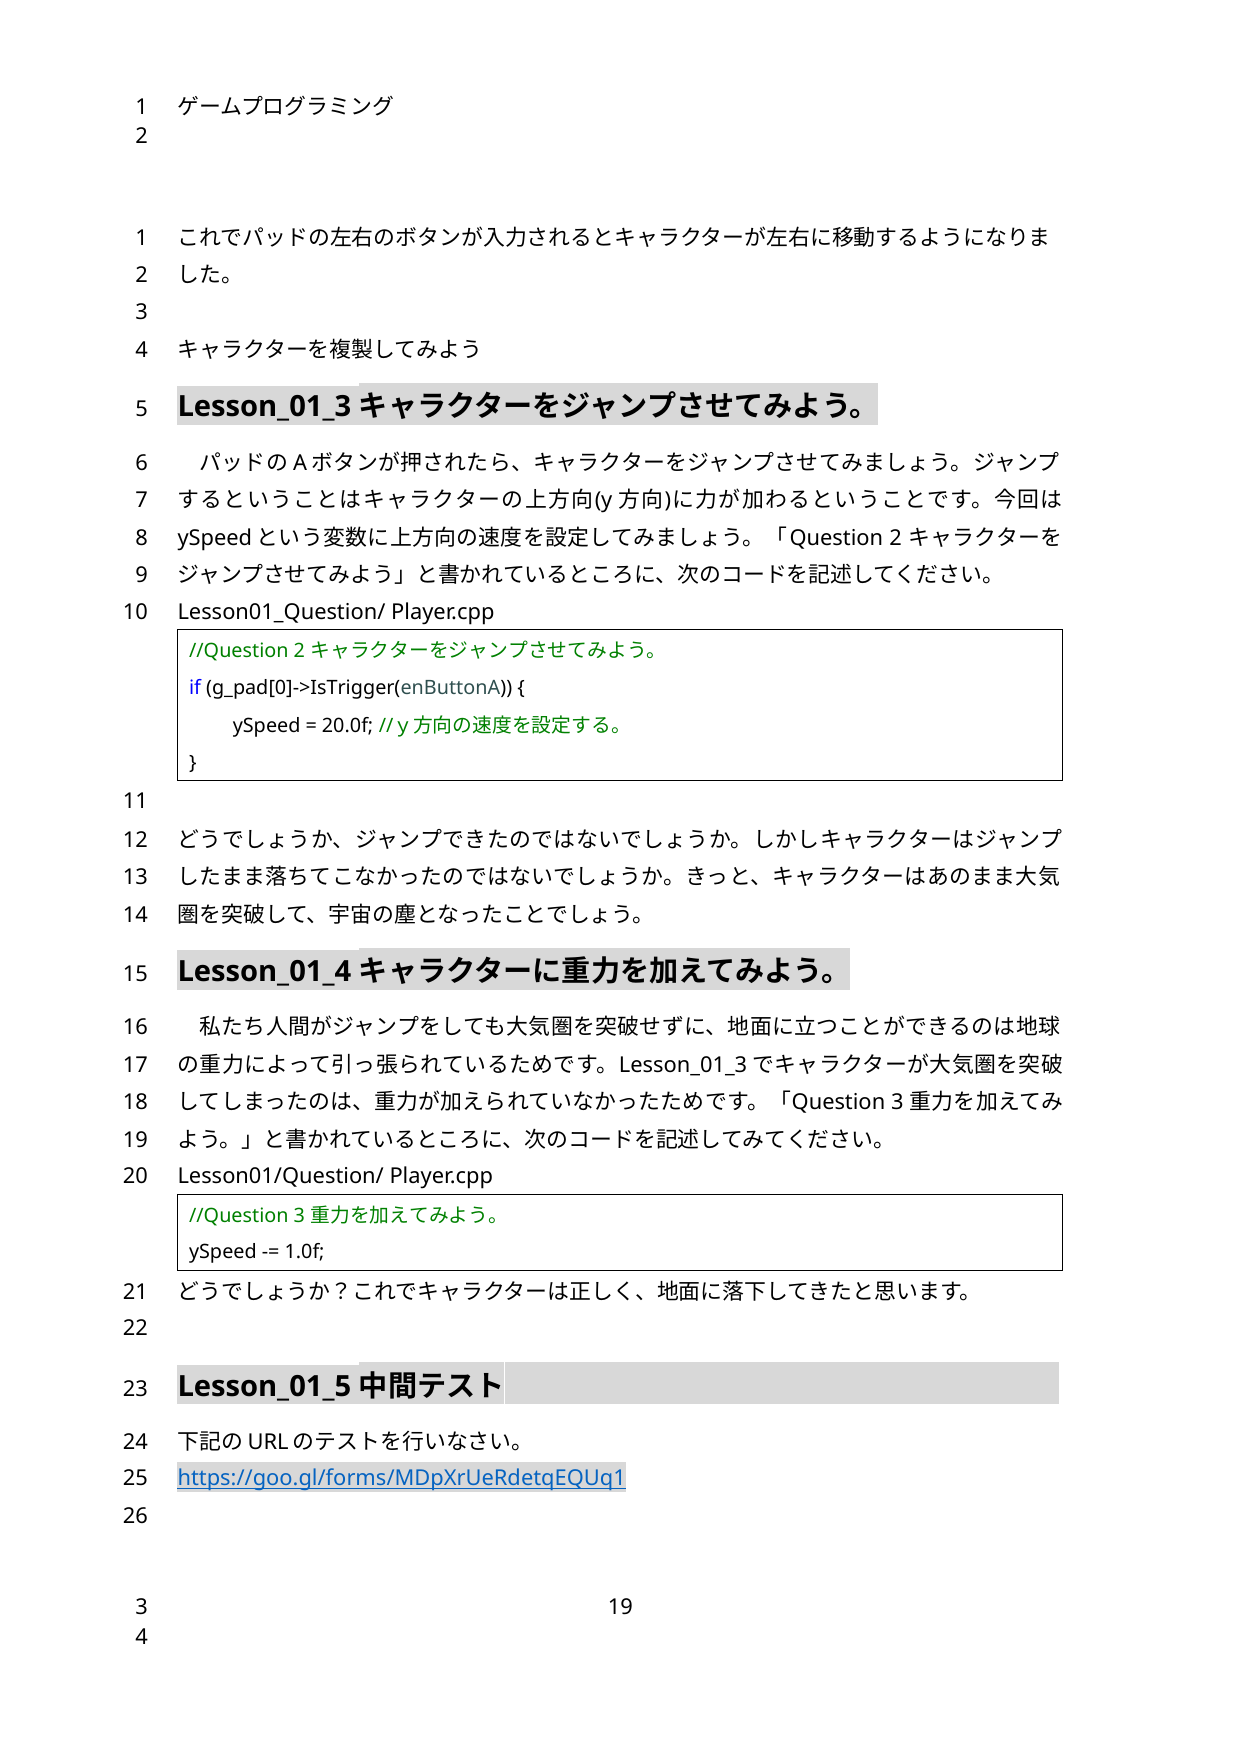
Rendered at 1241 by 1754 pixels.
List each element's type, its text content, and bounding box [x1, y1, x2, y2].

text Lesson01/Question/ Player.cpp [177, 1156, 1063, 1194]
text キャラクターを複製してみよう [177, 329, 1063, 367]
subtitle Lesson_01_3 キャラクターをジャンプさせてみよう。 [177, 367, 1063, 442]
subtitle Lesson_01_4 キャラクターに重力を加えてみよう。 [177, 931, 1063, 1006]
text 下記のURLのテストを行いなさい。 [177, 1421, 1063, 1458]
text どうでしょうか？これでキャラクターは正しく、地面に落下してきたと思います。 [177, 1271, 1063, 1308]
text パッドのAボタンが押されたら、キャラクターをジャンプさせてみましょう。ジャンプするということはキャラクターの上方向(y方向)に力が加わるということです。今回はySpeedという変数に上方向の速度を設定してみましょう。「Question 2 キャラクターをジャンプさせてみよう」と書かれているところに、次のコードを記述してください。 [177, 442, 1063, 592]
text https://goo.gl/forms/MDpXrUeRdetqEQUq1 [177, 1458, 1063, 1496]
text Lesson01_Question/ Player.cpp [177, 592, 1063, 629]
table_header //Question 2 キャラクターをジャンプさせてみよう。 if (g_pad[0]->IsTrigger(enButtonA)) { ySpeed = 20.0f; //ｙ方向の速度を設定する。 } [178, 630, 1062, 780]
text どうでしょうか、ジャンプできたのではないでしょうか。しかしキャラクターはジャンプしたまま落ちてこなかったのではないでしょうか。きっと、キャラクターはあのまま大気圏を突破して、宇宙の塵となったことでしょう。 [177, 819, 1063, 931]
table_header //Question 3 重力を加えてみよう。 ySpeed -= 1.0f; [178, 1195, 1062, 1270]
text これでパッドの左右のボタンが入力されるとキャラクターが左右に移動するようになりま [177, 217, 1063, 254]
text した。 [177, 254, 1063, 292]
text 私たち人間がジャンプをしても大気圏を突破せずに、地面に立つことができるのは地球の重力によって引っ張られているためです。Lesson_01_3でキャラクターが大気圏を突破してしまったのは、重力が加えられていなかったためです。「Question 3 重力を加えてみよう。」と書かれているところに、次のコードを記述してみてください。 [177, 1006, 1063, 1156]
subtitle Lesson_01_5 中間テスト [177, 1346, 1063, 1421]
